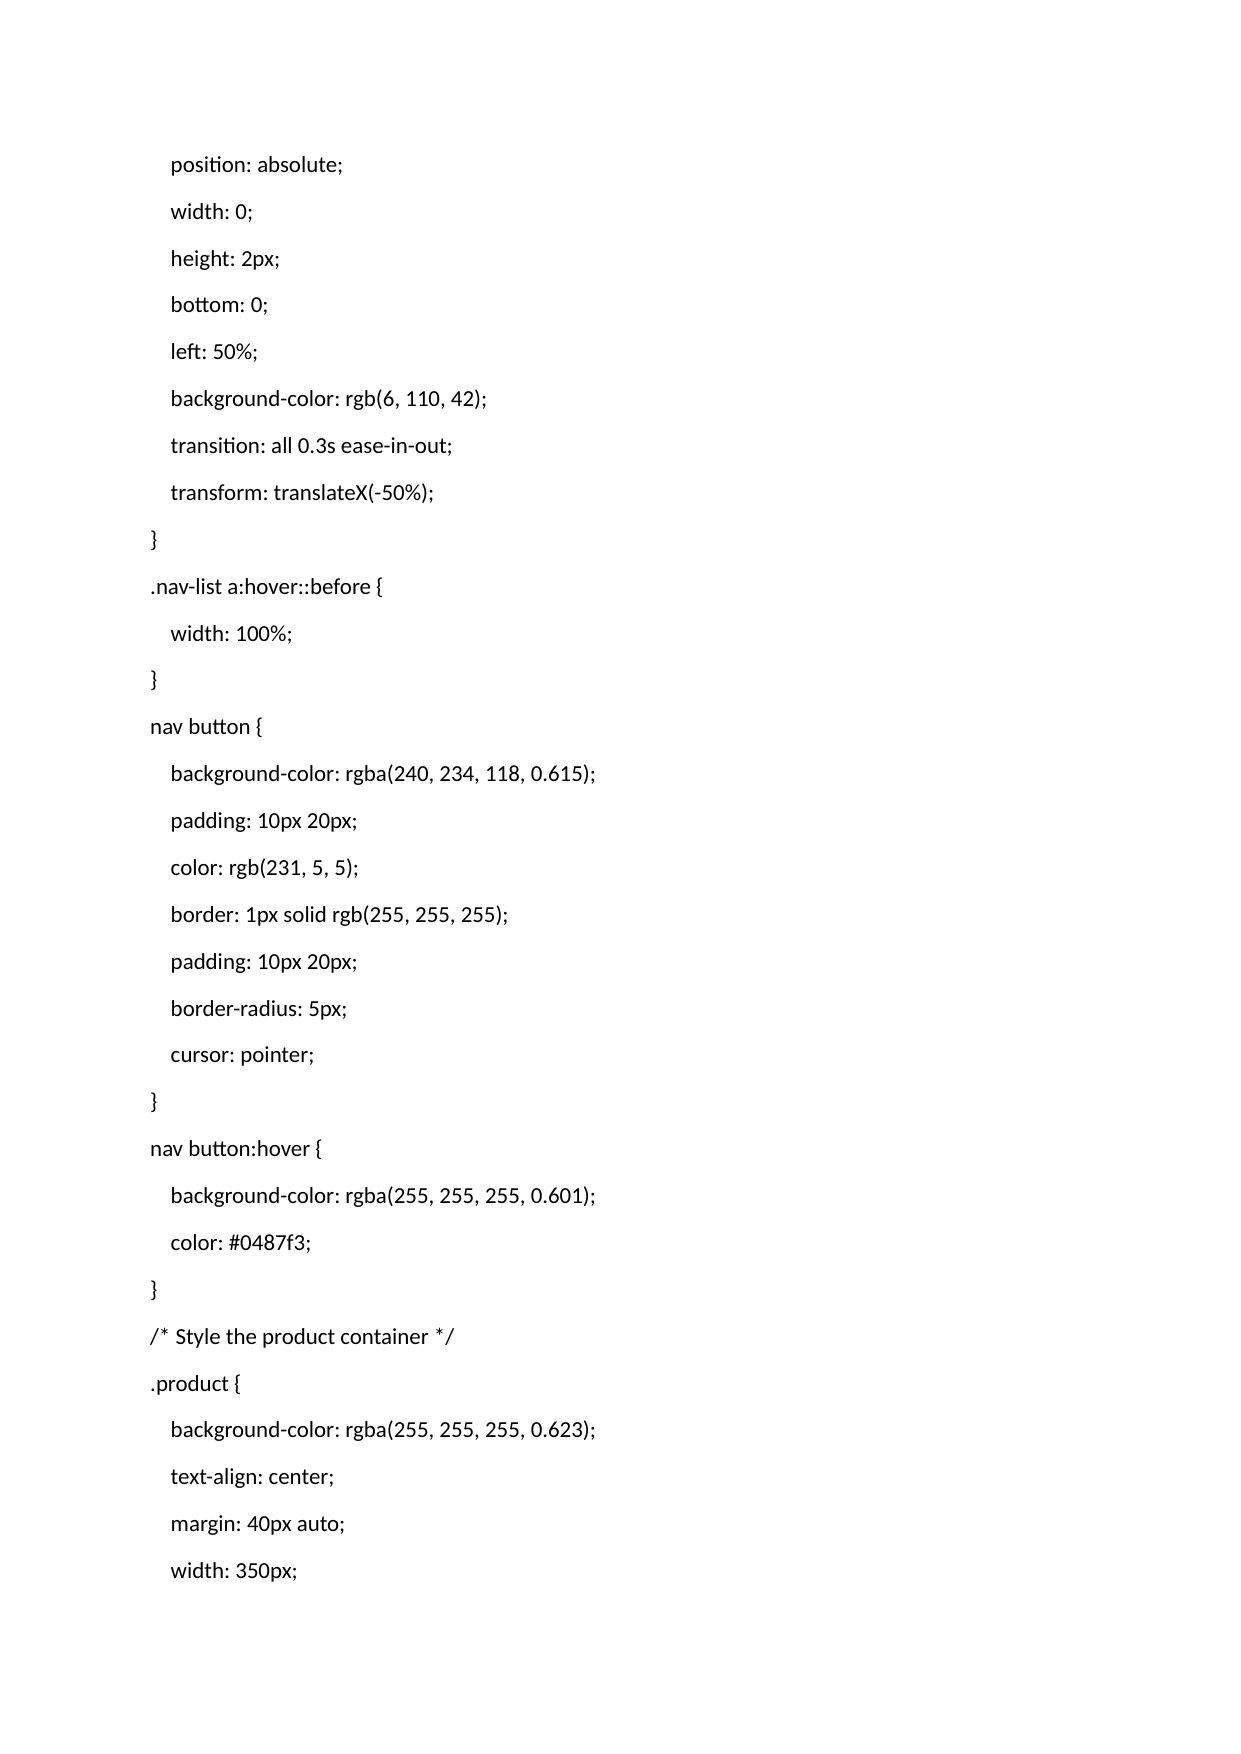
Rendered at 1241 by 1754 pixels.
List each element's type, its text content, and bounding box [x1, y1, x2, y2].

text color: #0487f3; [150, 1228, 1090, 1256]
text nav button { [150, 712, 1090, 741]
text height: 2px; [150, 244, 1090, 272]
text } [150, 1087, 1090, 1116]
text border: 1px solid rgb(255, 255, 255); [150, 900, 1090, 928]
text } [150, 525, 1090, 553]
text padding: 10px 20px; [150, 806, 1090, 834]
text margin: 40px auto; [150, 1509, 1090, 1537]
text } [150, 666, 1090, 694]
text background-color: rgba(240, 234, 118, 0.615); [150, 759, 1090, 787]
text background-color: rgba(255, 255, 255, 0.601); [150, 1181, 1090, 1209]
text position: absolute; [150, 150, 1090, 178]
text background-color: rgba(255, 255, 255, 0.623); [150, 1416, 1090, 1444]
text .nav-list a:hover::before { [150, 572, 1090, 600]
text width: 350px; [150, 1556, 1090, 1584]
text /* Style the product container */ [150, 1322, 1090, 1350]
text width: 100%; [150, 619, 1090, 647]
text } [150, 1275, 1090, 1303]
text border-radius: 5px; [150, 994, 1090, 1022]
text color: rgb(231, 5, 5); [150, 853, 1090, 881]
text width: 0; [150, 197, 1090, 225]
text left: 50%; [150, 337, 1090, 366]
text nav button:hover { [150, 1134, 1090, 1162]
text cursor: pointer; [150, 1041, 1090, 1069]
text background-color: rgb(6, 110, 42); [150, 384, 1090, 412]
text transition: all 0.3s ease-in-out; [150, 431, 1090, 459]
text padding: 10px 20px; [150, 947, 1090, 975]
text transform: translateX(-50%); [150, 478, 1090, 506]
text text-align: center; [150, 1462, 1090, 1491]
text bottom: 0; [150, 291, 1090, 319]
text .product { [150, 1369, 1090, 1397]
